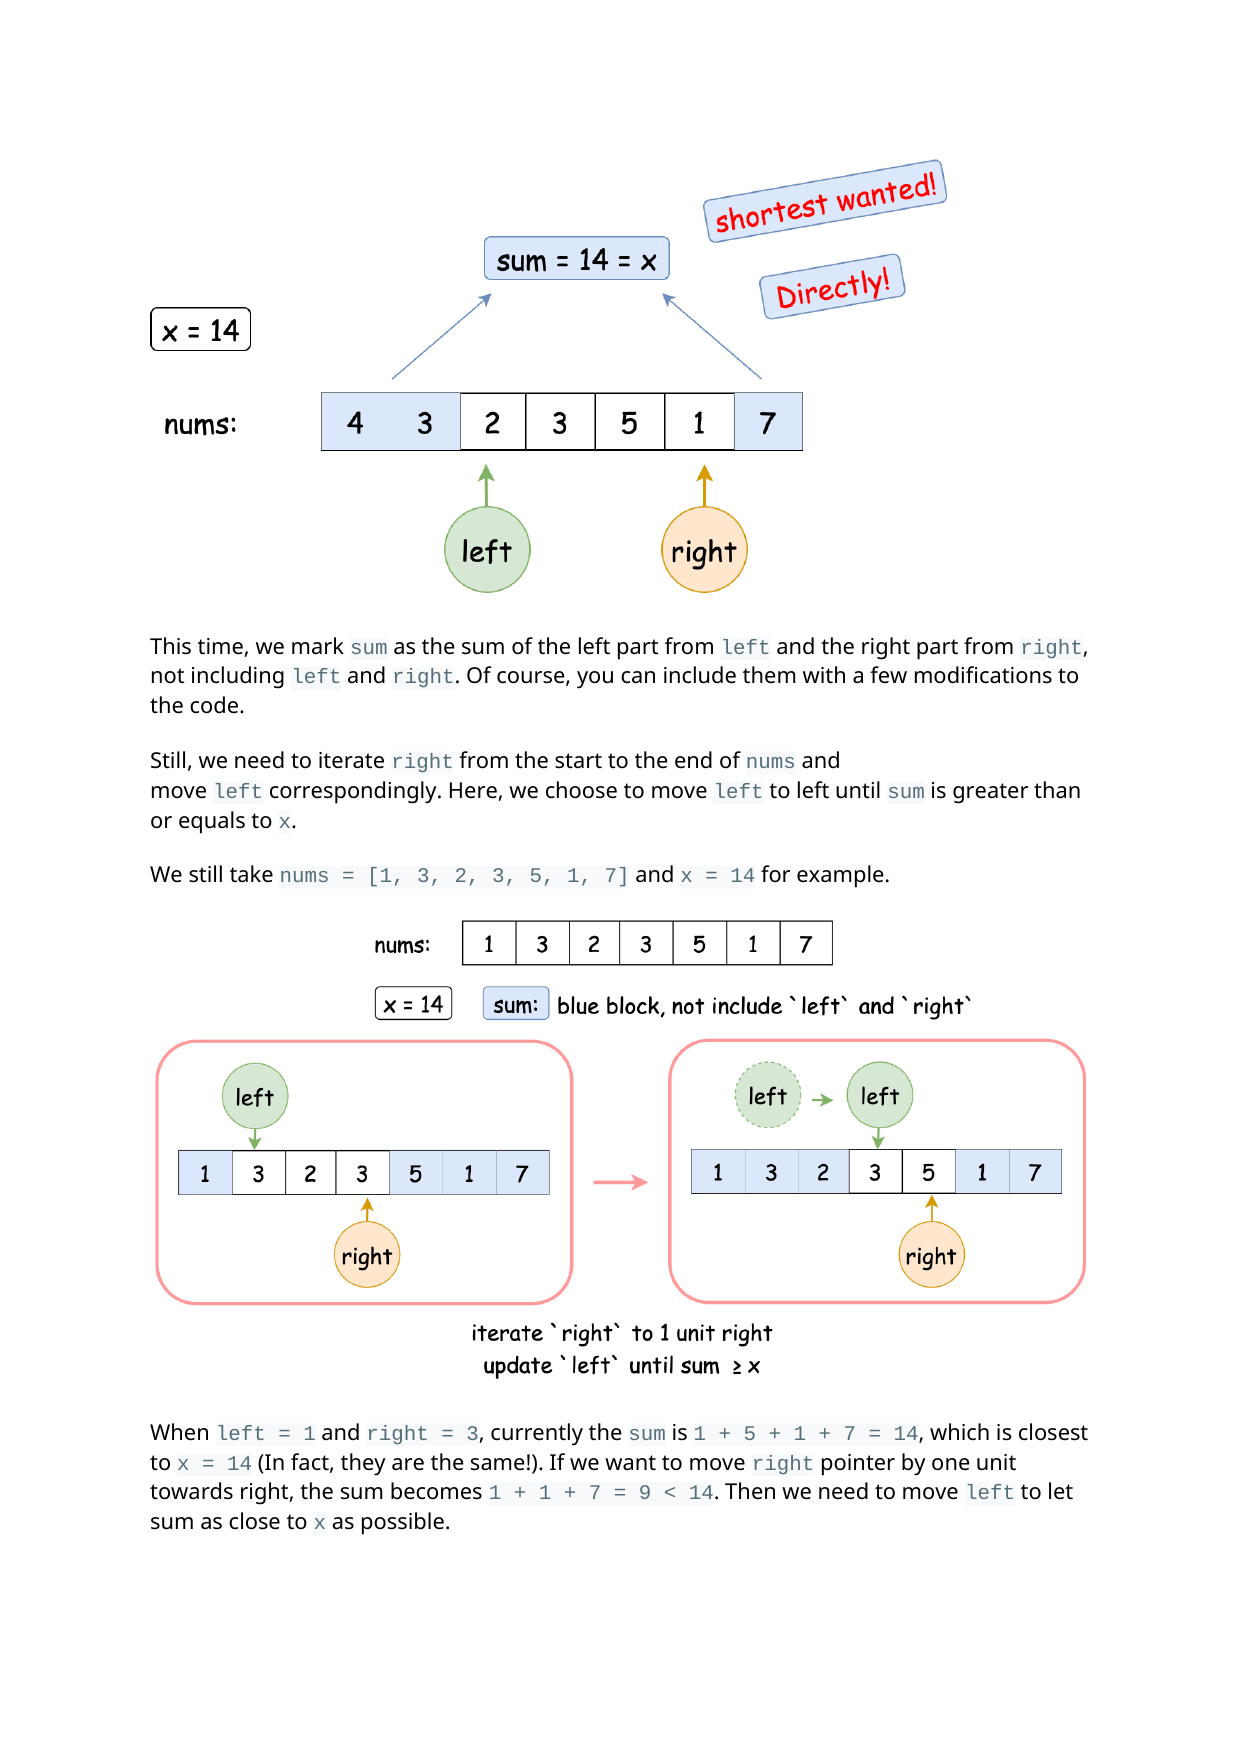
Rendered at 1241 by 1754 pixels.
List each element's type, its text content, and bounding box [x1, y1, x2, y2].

picture [150, 914, 1091, 1387]
text Still, we need to iterate right from the start to the end of nums and move left correspondingly. Here, we choose to move left to left until sum is greater than or equals to x. [150, 745, 1090, 834]
picture [150, 150, 1091, 601]
text This time, we mark sum as the sum of the left part from left and the right part from right, not including left and right. Of course, you can include them with a few modifications to the code. [150, 631, 1090, 720]
text When left = 1 and right = 3, currently the sum is 1 + 5 + 1 + 7 = 14, which is closest to x = 14 (In fact, they are the same!). If we want to move right pointer by one unit towards right, the sum becomes 1 + 1 + 7 = 9 < 14. Then we need to move left to let sum as close to x as possible. [150, 1417, 1090, 1536]
text We still take nums = [1, 3, 2, 3, 5, 1, 7] and x = 14 for example. [150, 859, 1090, 889]
